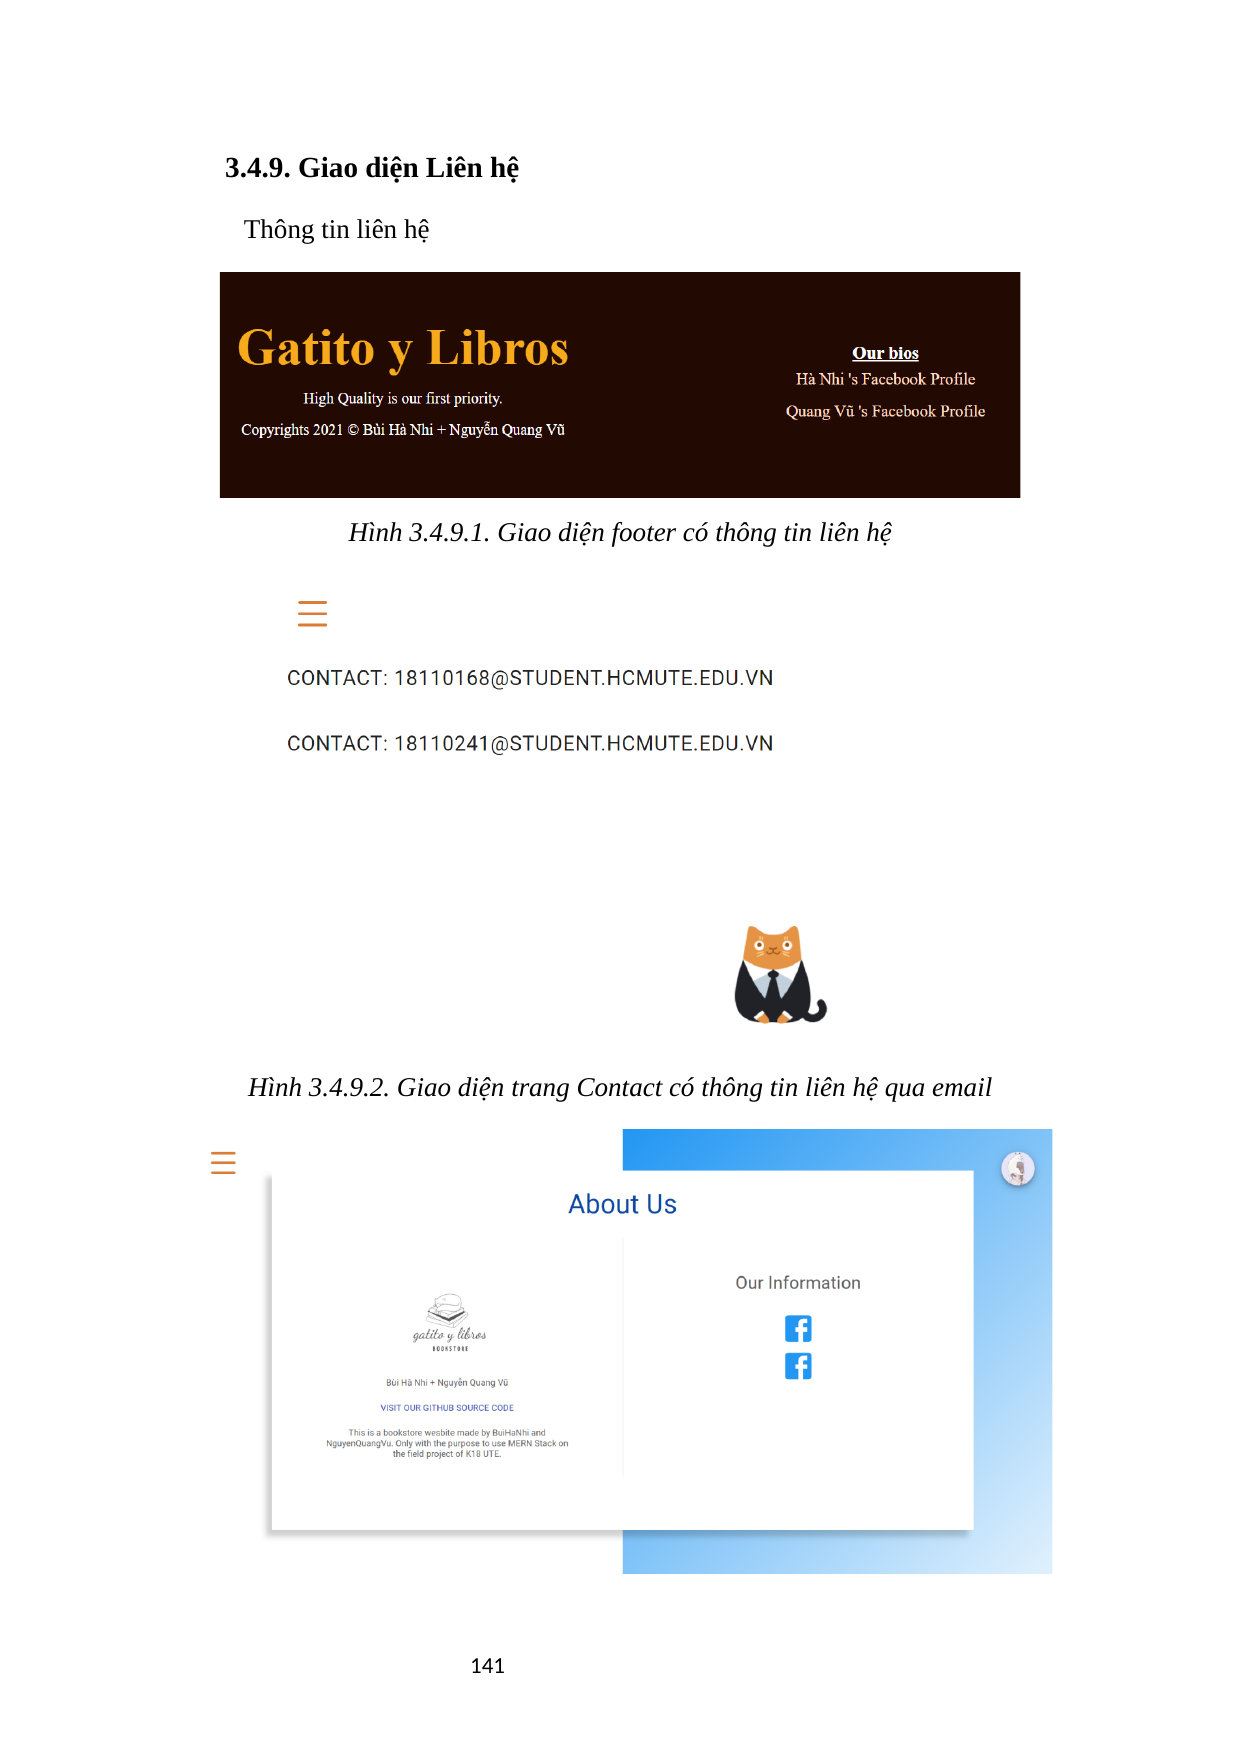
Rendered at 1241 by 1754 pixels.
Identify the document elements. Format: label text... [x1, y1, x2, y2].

text Hình 3.4.9.1. Giao diện footer có thông tin liên hệ [187, 516, 1053, 547]
picture [219, 272, 1021, 498]
picture [278, 575, 962, 1045]
picture [187, 1129, 1053, 1574]
subtitle 3.4.9. Giao diện Liên hệ [187, 150, 1053, 183]
text Hình 3.4.9.2. Giao diện trang Contact có thông tin liên hệ qua email [187, 1071, 1053, 1102]
text Thông tin liên hệ [187, 213, 1053, 244]
